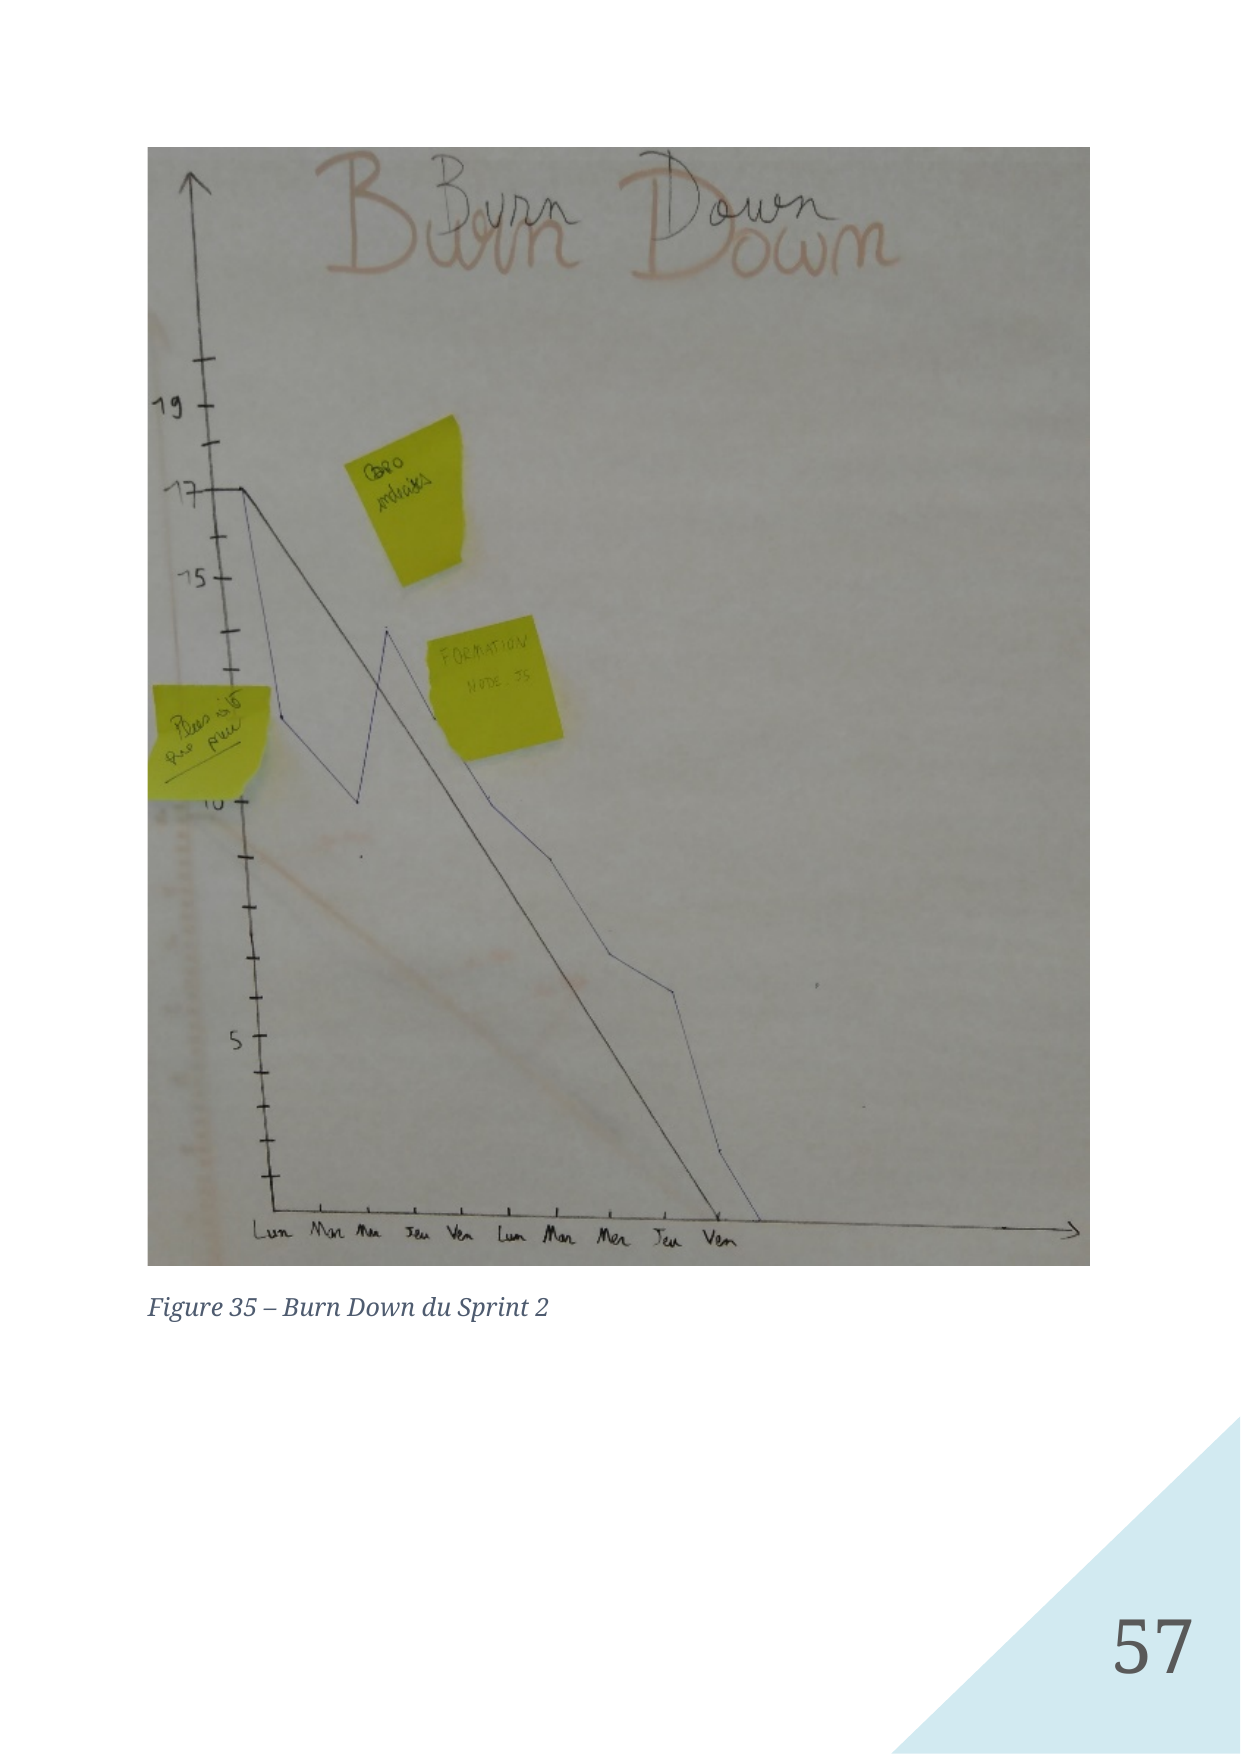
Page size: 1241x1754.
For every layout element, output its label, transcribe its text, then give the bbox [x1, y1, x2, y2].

text Figure 35 – Burn Down du Sprint 2 [148, 1290, 1093, 1324]
picture [147, 147, 1090, 1266]
